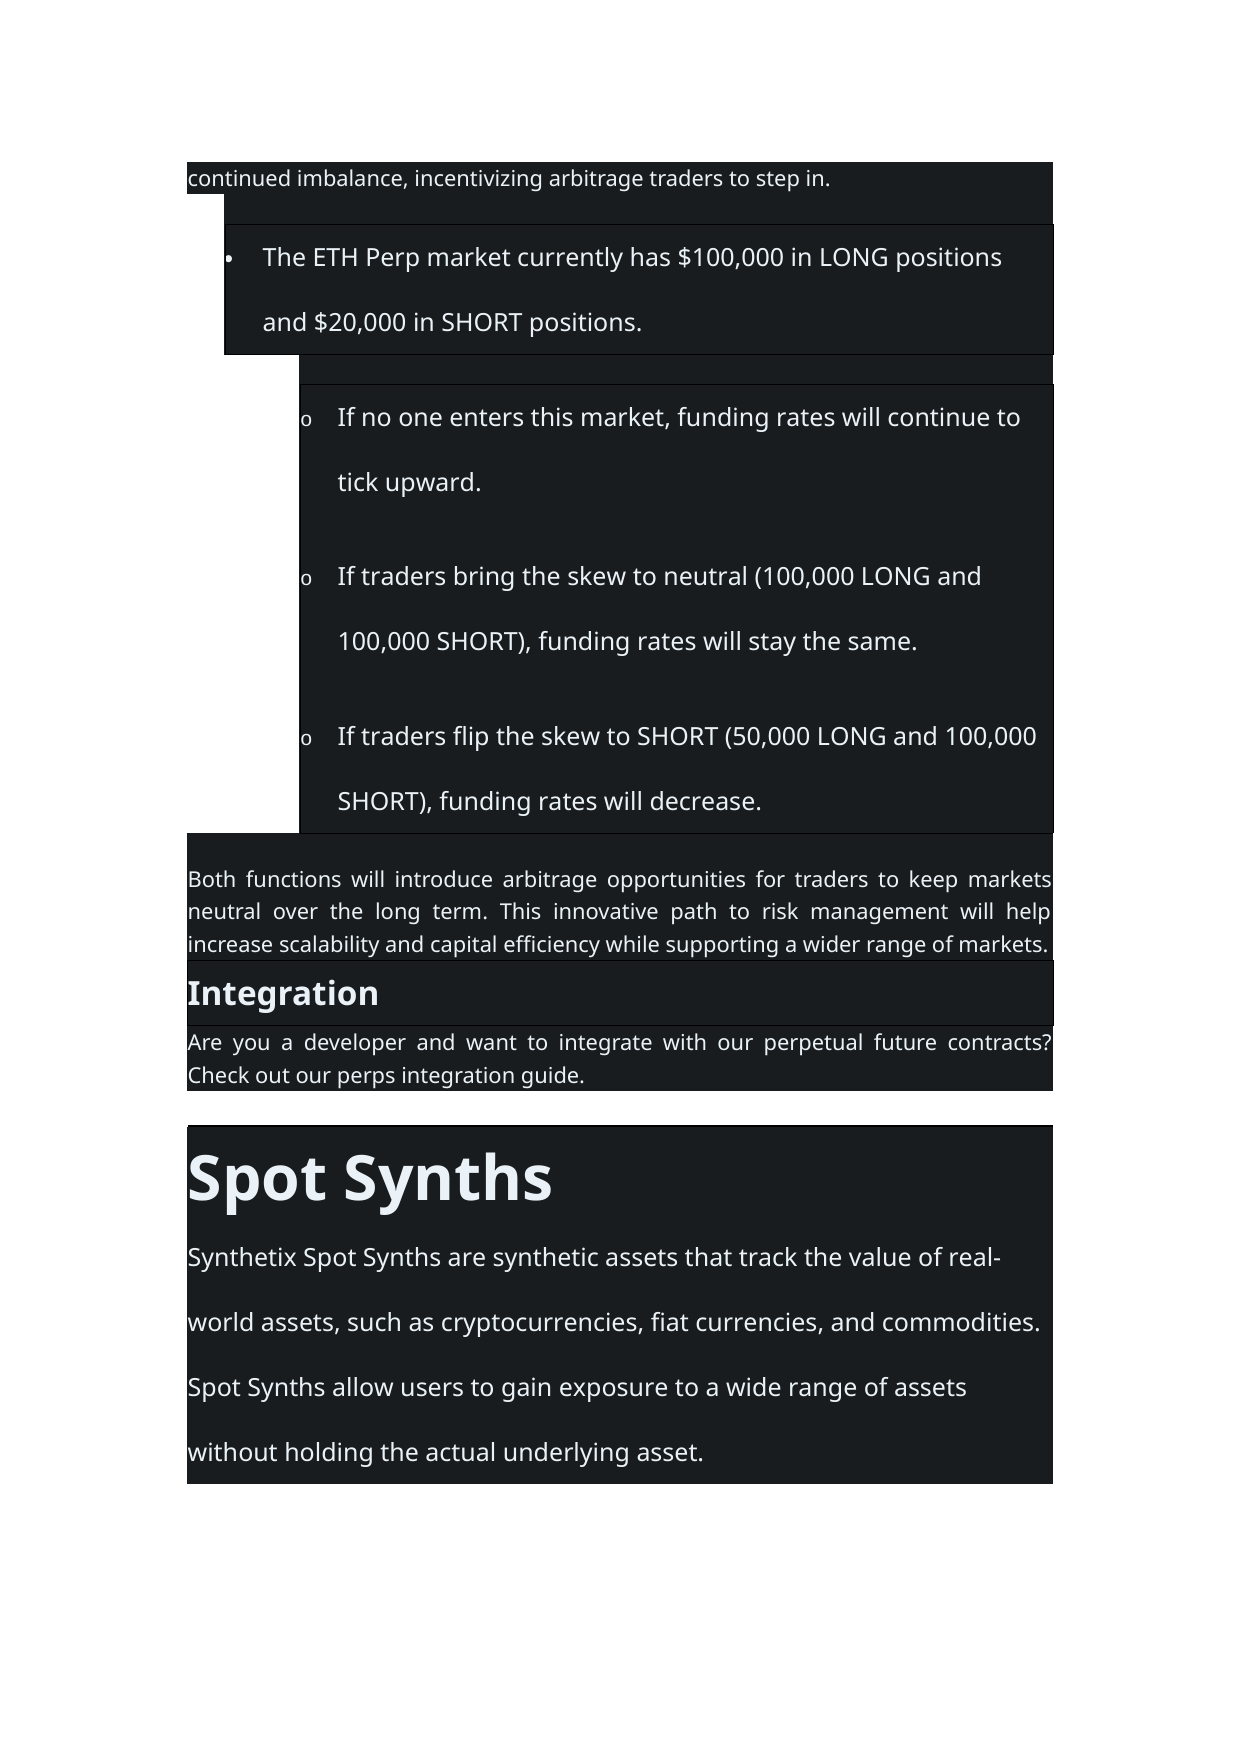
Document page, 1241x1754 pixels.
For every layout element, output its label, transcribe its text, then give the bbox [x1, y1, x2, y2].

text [187, 162, 1053, 194]
list If traders flip the skew to SHORT (50,000 LONG and 100,000 SHORT), funding rates will decrease. [301, 702, 1053, 833]
list The ETH Perp market currently has $100,000 in LONG positions and $20,000 in SHORT positions. [226, 225, 1053, 354]
subtitle Integration [188, 961, 1053, 1025]
text Spot Synths [187, 1127, 1053, 1224]
list If traders bring the skew to neutral (100,000 LONG and 100,000 SHORT), funding rates will stay the same. [301, 543, 1053, 673]
list If no one enters this market, funding rates will continue to tick upward. [301, 385, 1053, 514]
text Synthetix Spot Synths are synthetic assets that track the value of real-world assets, such as cryptocurrencies, fiat currencies, and commodities. Spot Synths allow users to gain exposure to a wide range of assets without holding the actual underlying asset. [187, 1224, 1053, 1484]
text Both functions will introduce arbitrage opportunities for traders to keep markets neutral over the long term. This innovative path to risk management will help increase scalability and capital efficiency while supporting a wider range of markets. [187, 862, 1053, 960]
text Are you a developer and want to integrate with our perpetual future contracts? Check out our perps integration guide. [187, 1026, 1053, 1091]
